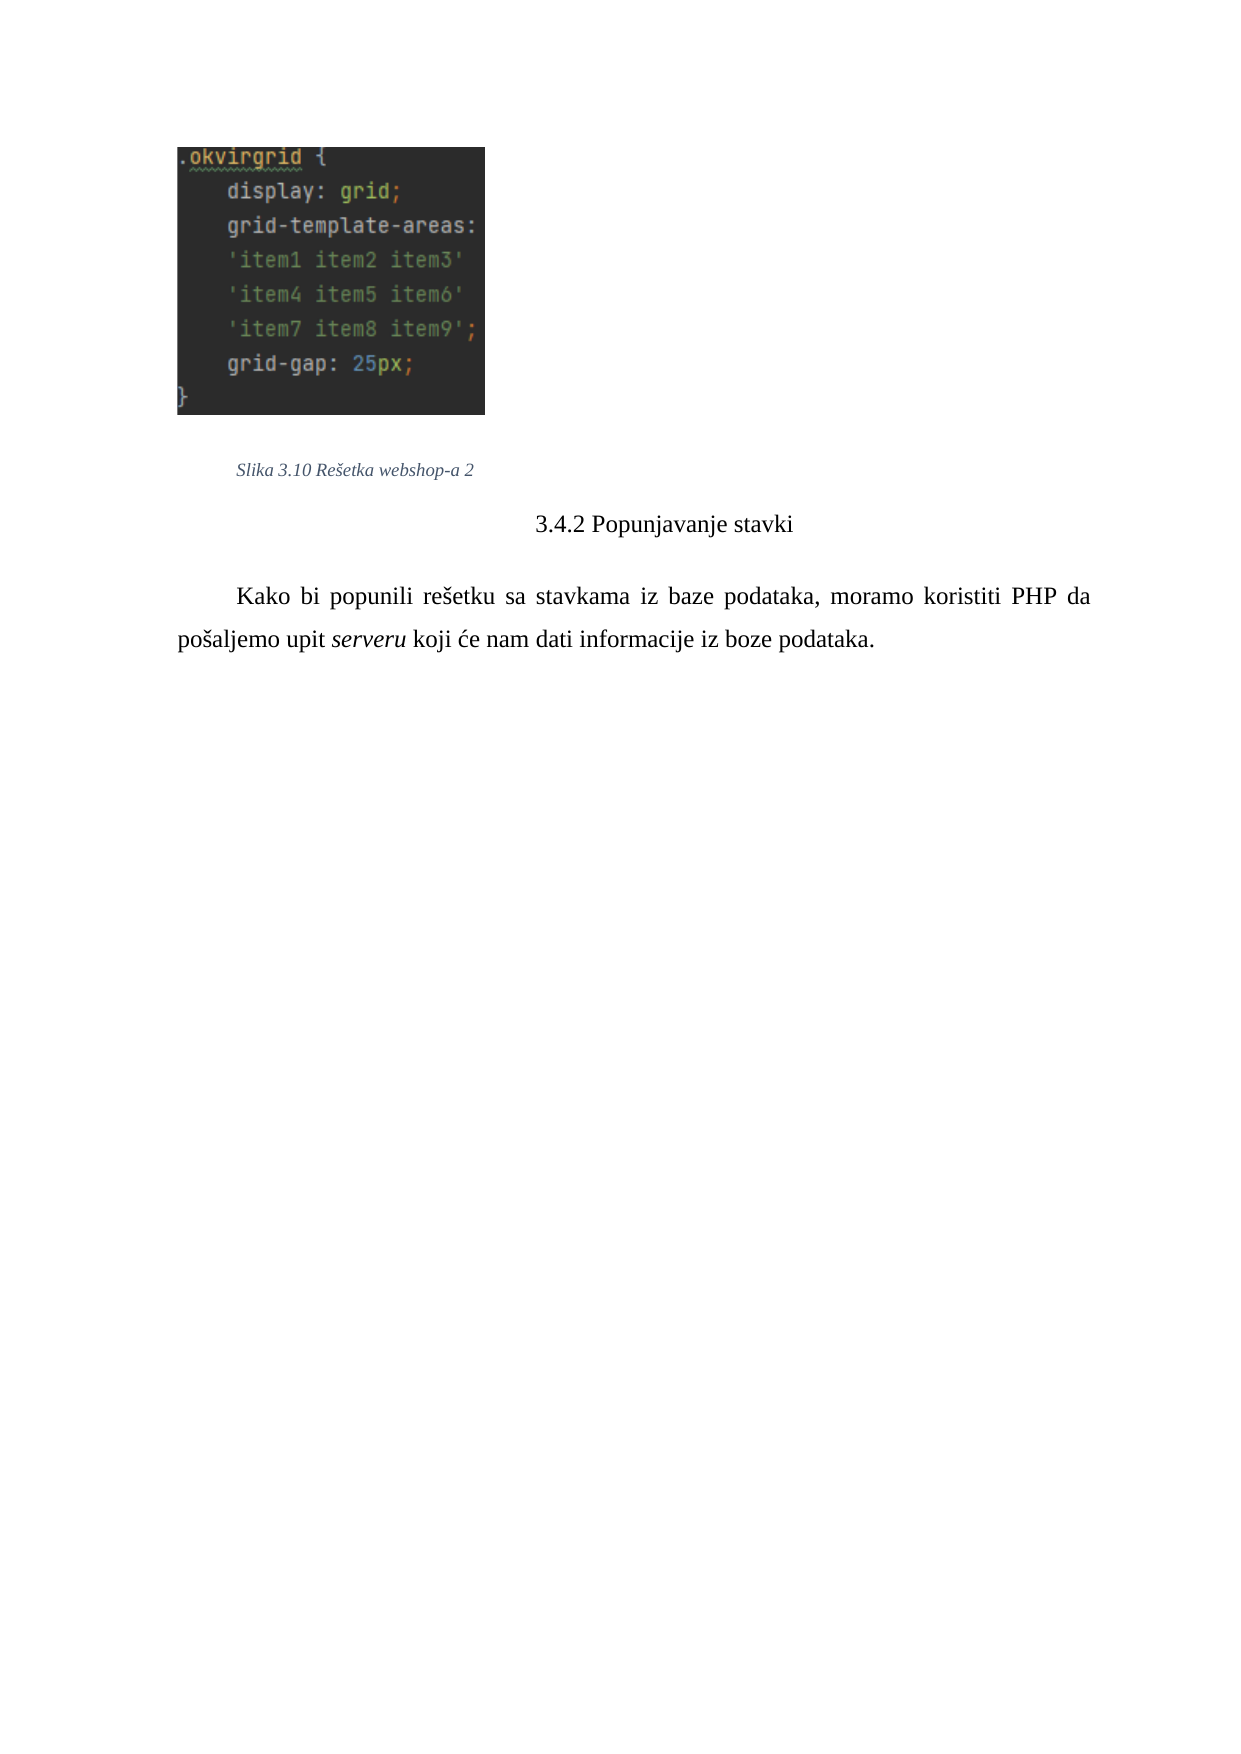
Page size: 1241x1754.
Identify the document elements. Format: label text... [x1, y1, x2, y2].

text Slika 3.10 Rešetka webshop-a 2 [177, 458, 1092, 480]
text Kako bi popunili rešetku sa stavkama iz baze podataka, moramo koristiti PHP da pošaljemo upit serveru koji će nam dati informacije iz boze podataka. [177, 581, 1092, 653]
picture [177, 147, 485, 415]
subtitle 3.4.2 Popunjavanje stavki [177, 509, 1092, 538]
